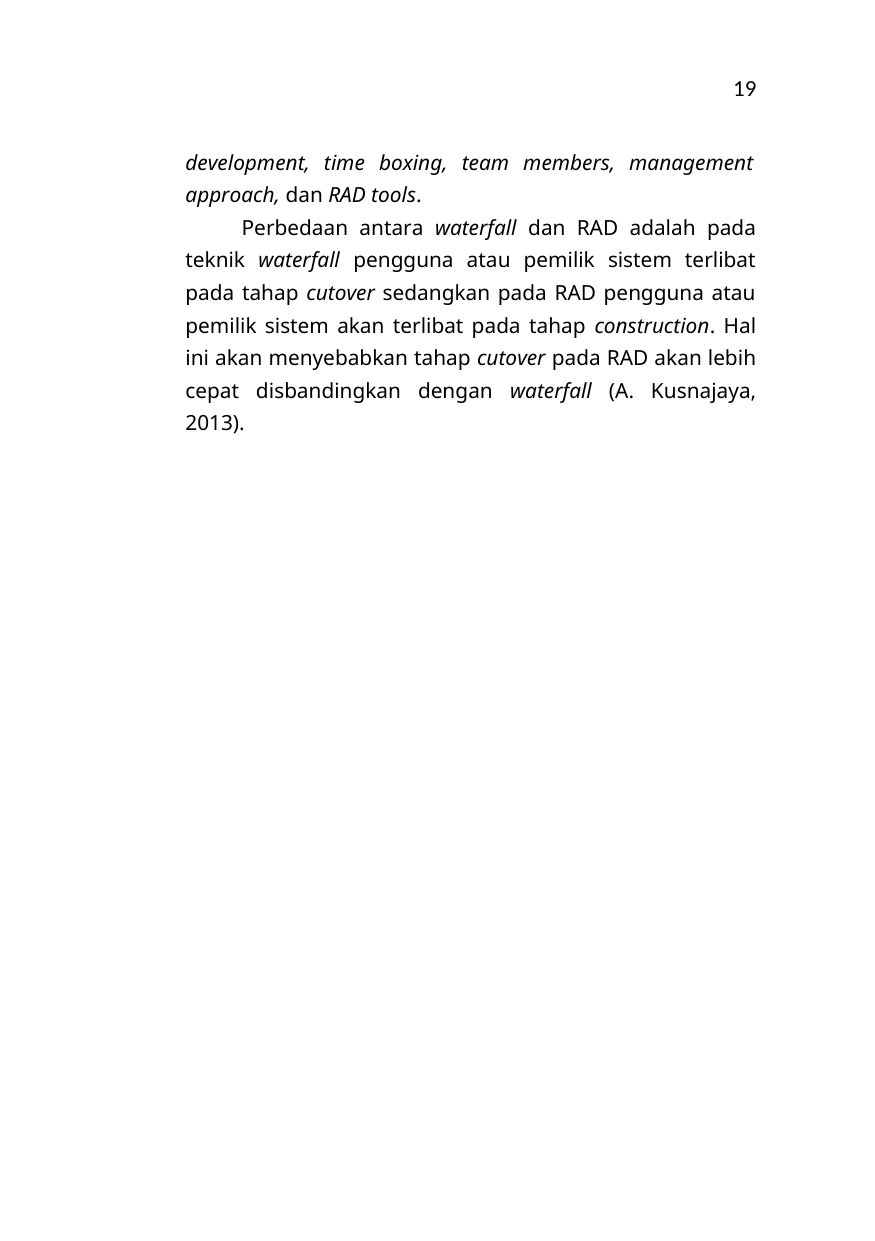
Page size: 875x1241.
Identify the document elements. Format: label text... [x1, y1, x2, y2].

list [185, 148, 756, 209]
list Perbedaan antara waterfall dan RAD adalah pada teknik waterfall pengguna atau pemilik sistem terlibat pada tahap cutover sedangkan pada RAD pengguna atau pemilik sistem akan terlibat pada tahap construction. Hal ini akan menyebabkan tahap cutover pada RAD akan lebih cepat disbandingkan dengan waterfall (A. Kusnajaya, 2013). [185, 213, 756, 437]
